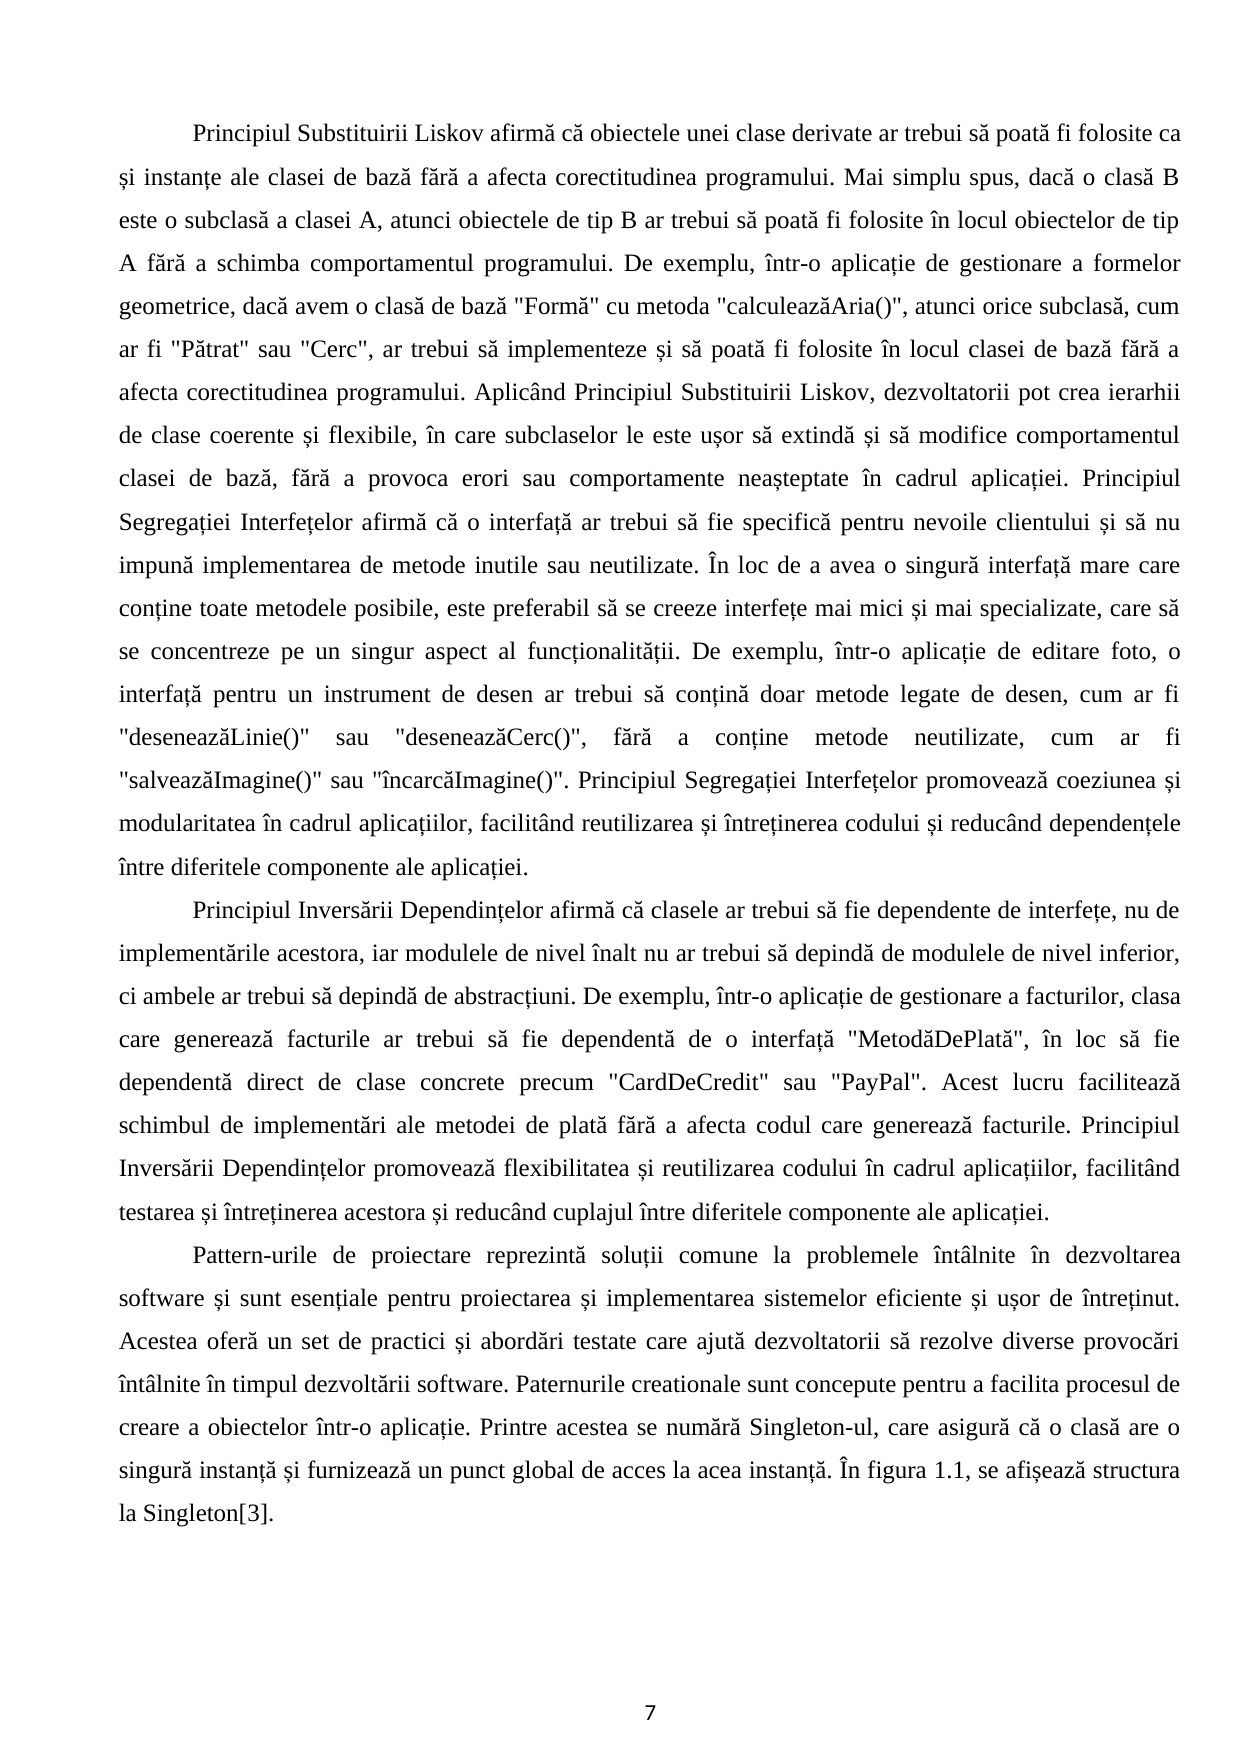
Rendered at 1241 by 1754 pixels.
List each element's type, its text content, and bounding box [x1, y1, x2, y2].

text Principiul Inversării Dependințelor afirmă că clasele ar trebui să fie dependente de interfețe, nu de implementările acestora, iar modulele de nivel înalt nu ar trebui să depindă de modulele de nivel inferior, ci ambele ar trebui să depindă de abstracțiuni. De exemplu, într-o aplicație de gestionare a facturilor, clasa care generează facturile ar trebui să fie dependentă de o interfață "MetodăDePlată", în loc să fie dependentă direct de clase concrete precum "CardDeCredit" sau "PayPal". Acest lucru facilitează schimbul de implementări ale metodei de plată fără a afecta codul care generează facturile. Principiul Inversării Dependințelor promovează flexibilitatea și reutilizarea codului în cadrul aplicațiilor, facilitând testarea și întreținerea acestora și reducând cuplajul între diferitele componente ale aplicației. [118, 895, 1182, 1225]
text Principiul Substituirii Liskov afirmă că obiectele unei clase derivate ar trebui să poată fi folosite ca și instanțe ale clasei de bază fără a afecta corectitudinea programului. Mai simplu spus, dacă o clasă B este o subclasă a clasei A, atunci obiectele de tip B ar trebui să poată fi folosite în locul obiectelor de tip A fără a schimba comportamentul programului. De exemplu, într-o aplicație de gestionare a formelor geometrice, dacă avem o clasă de bază "Formă" cu metoda "calculeazăAria()", atunci orice subclasă, cum ar fi "Pătrat" sau "Cerc", ar trebui să implementeze și să poată fi folosite în locul clasei de bază fără a afecta corectitudinea programului. Aplicând Principiul Substituirii Liskov, dezvoltatorii pot crea ierarhii de clase coerente și flexibile, în care subclaselor le este ușor să extindă și să modifice comportamentul clasei de bază, fără a provoca erori sau comportamente neașteptate în cadrul aplicației. Principiul Segregației Interfețelor afirmă că o interfață ar trebui să fie specifică pentru nevoile clientului și să nu impună implementarea de metode inutile sau neutilizate. În loc de a avea o singură interfață mare care conține toate metodele posibile, este preferabil să se creeze interfețe mai mici și mai specializate, care să se concentreze pe un singur aspect al funcționalității. De exemplu, într-o aplicație de editare foto, o interfață pentru un instrument de desen ar trebui să conțină doar metode legate de desen, cum ar fi "deseneazăLinie()" sau "deseneazăCerc()", fără a conține metode neutilizate, cum ar fi "salveazăImagine()" sau "încarcăImagine()". Principiul Segregației Interfețelor promovează coeziunea și modularitatea în cadrul aplicațiilor, facilitând reutilizarea și întreținerea codului și reducând dependențele între diferitele componente ale aplicației. [118, 118, 1182, 880]
text Pattern-urile de proiectare reprezintă soluții comune la problemele întâlnite în dezvoltarea software și sunt esențiale pentru proiectarea și implementarea sistemelor eficiente și ușor de întreținut. Acestea oferă un set de practici și abordări testate care ajută dezvoltatorii să rezolve diverse provocări întâlnite în timpul dezvoltării software. Paternurile creationale sunt concepute pentru a facilita procesul de creare a obiectelor într-o aplicație. Printre acestea se numără Singleton-ul, care asigură că o clasă are o singură instanță și furnizează un punct global de acces la acea instanță. În figura 1.1, se afișează structura la Singleton[3]. [118, 1240, 1182, 1527]
